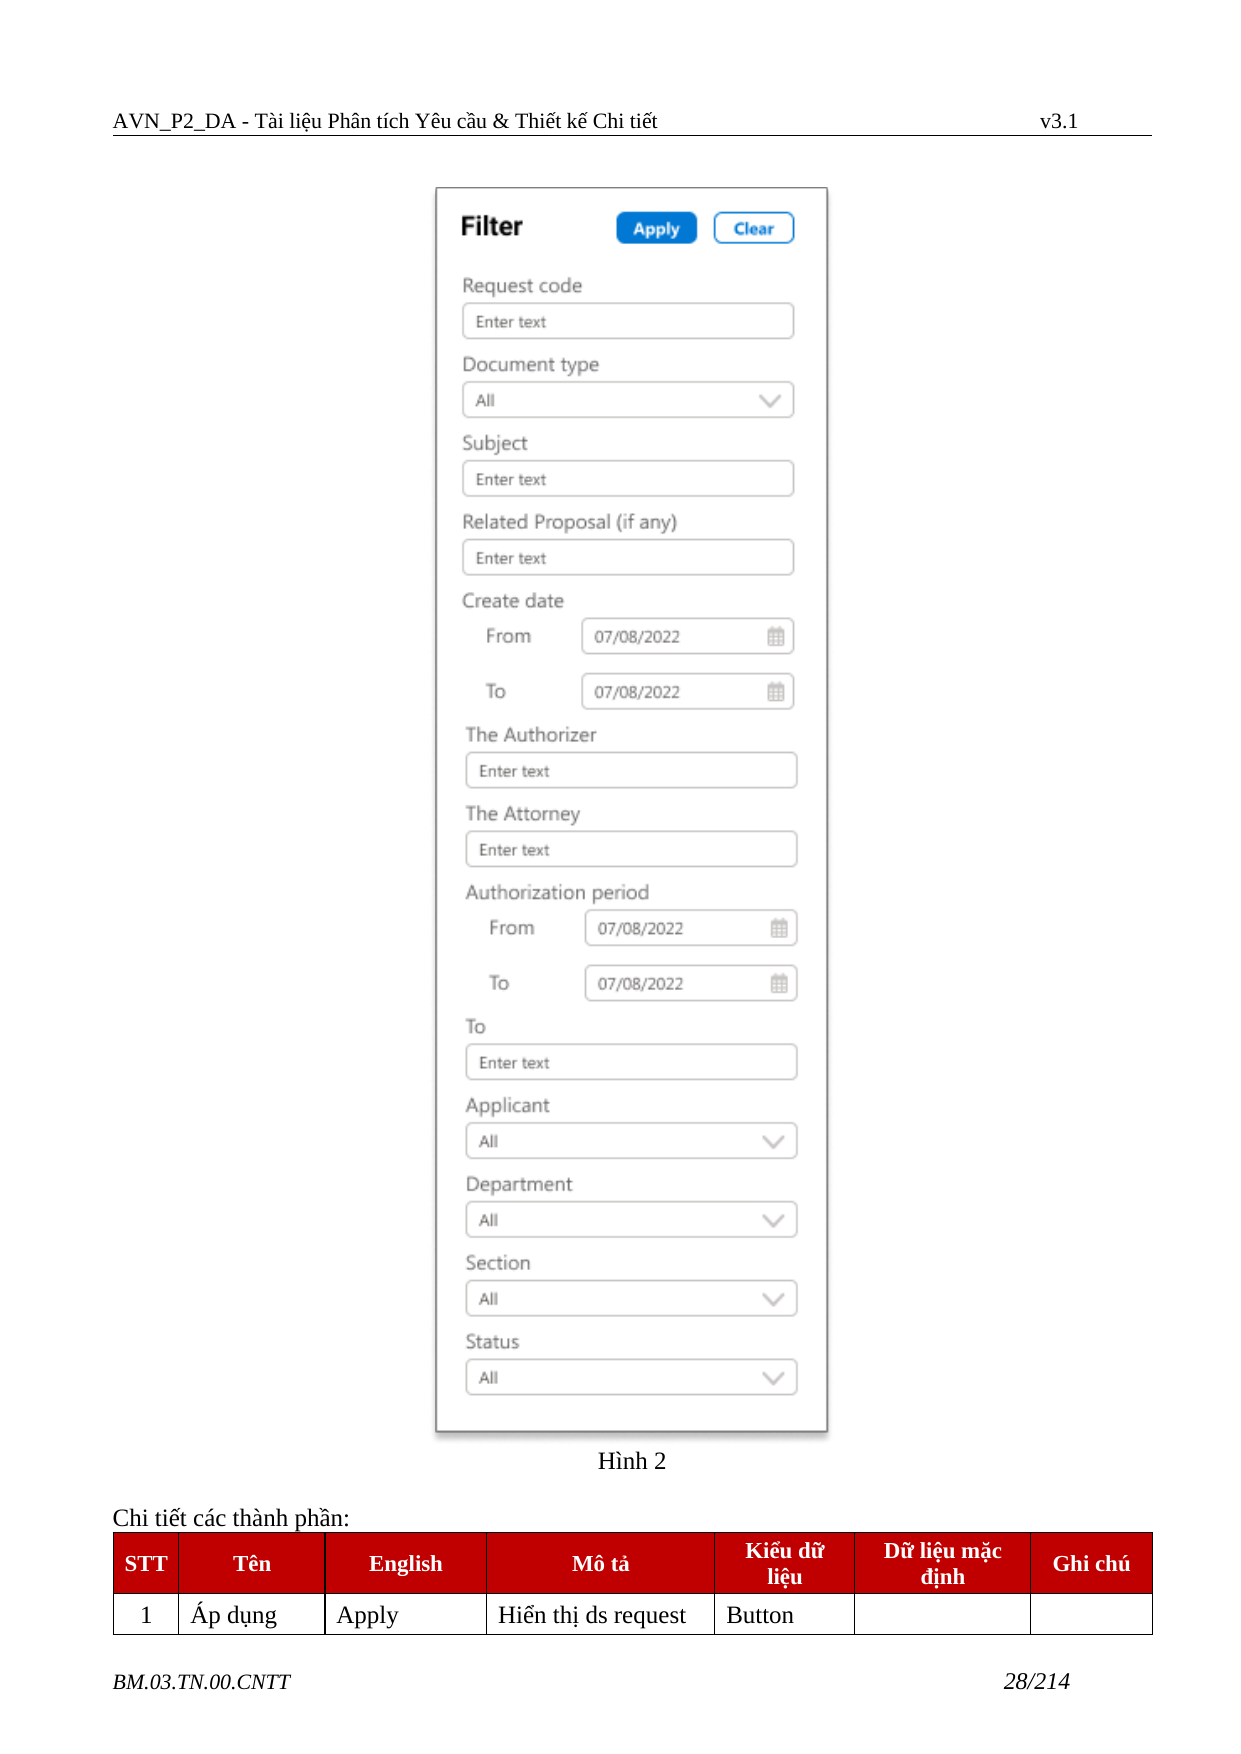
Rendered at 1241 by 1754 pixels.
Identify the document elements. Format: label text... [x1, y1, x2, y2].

table_header Dữ liệu mặc định [855, 1533, 1030, 1593]
text Hình 2 [112, 1446, 1152, 1475]
table_cell [855, 1594, 1030, 1634]
table_header Mô tả [487, 1533, 714, 1593]
table_header English [326, 1533, 486, 1593]
table_header STT [114, 1533, 178, 1593]
table_cell Button [715, 1594, 854, 1634]
table_cell 1 [114, 1594, 178, 1634]
table_cell Apply [326, 1594, 486, 1634]
table_header Kiểu dữ liệu [715, 1533, 854, 1593]
table_cell [1031, 1594, 1152, 1634]
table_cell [487, 1594, 714, 1634]
table_header Tên [179, 1533, 324, 1593]
text Chi tiết các thành phần: [112, 1503, 1152, 1532]
table_header Ghi chú [1031, 1533, 1152, 1593]
picture [429, 187, 835, 1446]
table_cell Áp dụng [179, 1594, 324, 1634]
